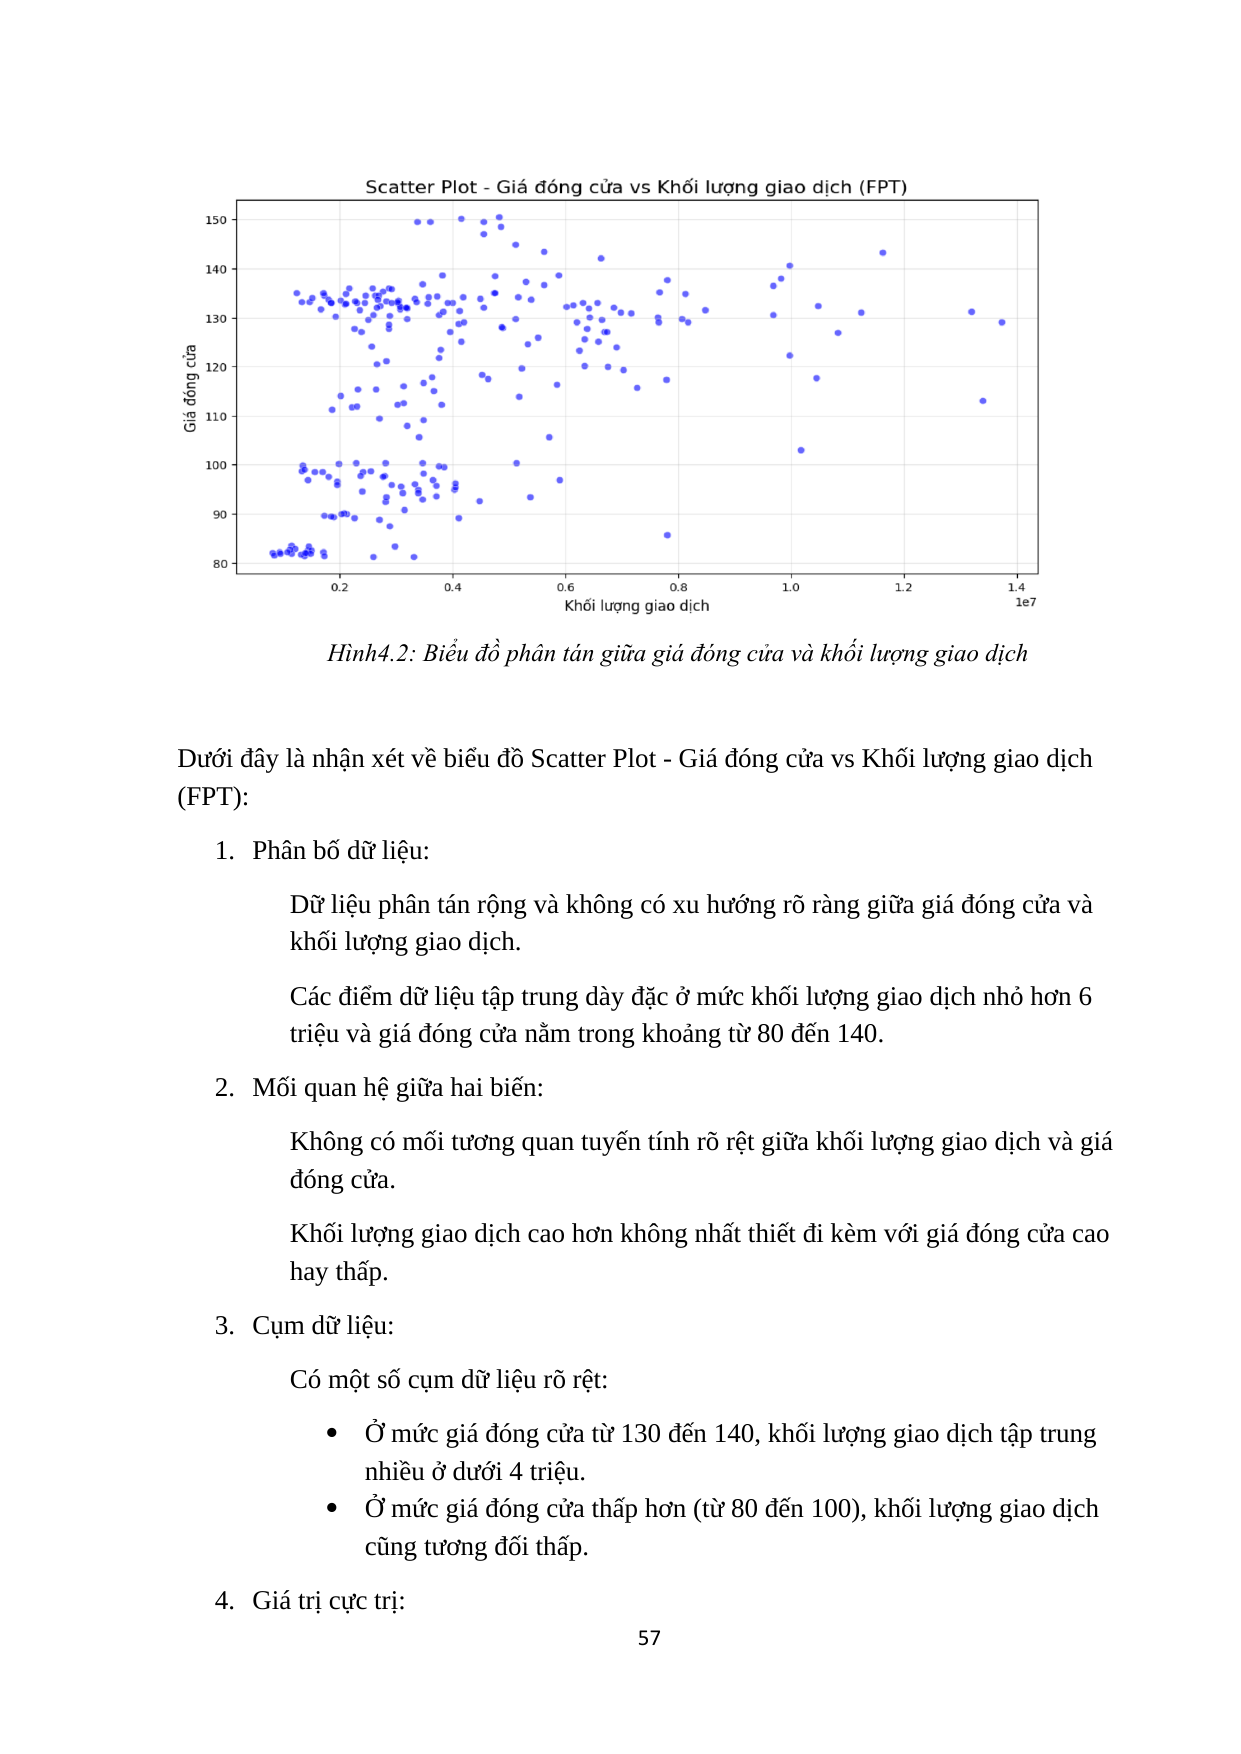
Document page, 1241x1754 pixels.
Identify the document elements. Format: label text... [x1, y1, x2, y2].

list Cụm dữ liệu: [214, 1302, 1122, 1340]
list Ở mức giá đóng cửa từ 130 đến 140, khối lượng giao dịch tập trung nhiều ở dưới 4 triệu. [327, 1411, 1122, 1486]
list Mối quan hệ giữa hai biến: [214, 1065, 1122, 1102]
text Hình4.2: Biểu đồ phân tán giữa giá đóng cửa và khối lượng giao dịch [327, 638, 1122, 667]
text Có một số cụm dữ liệu rõ rệt: [289, 1357, 1122, 1394]
picture [177, 172, 1045, 619]
list Ở mức giá đóng cửa thấp hơn (từ 80 đến 100), khối lượng giao dịch cũng tương đối thấp. [327, 1486, 1122, 1561]
text Khối lượng giao dịch cao hơn không nhất thiết đi kèm với giá đóng cửa cao hay thấp. [289, 1211, 1122, 1286]
text Dữ liệu phân tán rộng và không có xu hướng rõ ràng giữa giá đóng cửa và khối lượng giao dịch. [289, 882, 1122, 957]
text Các điểm dữ liệu tập trung dày đặc ở mức khối lượng giao dịch nhỏ hơn 6 triệu và giá đóng cửa nằm trong khoảng từ 80 đến 140. [289, 973, 1122, 1048]
list Phân bố dữ liệu: [214, 827, 1122, 865]
text Dưới đây là nhận xét về biểu đồ Scatter Plot - Giá đóng cửa vs Khối lượng giao dịch (FPT): [177, 736, 1122, 811]
text Không có mối tương quan tuyến tính rõ rệt giữa khối lượng giao dịch và giá đóng cửa. [289, 1119, 1122, 1194]
list Giá trị cực trị: [214, 1577, 1122, 1615]
